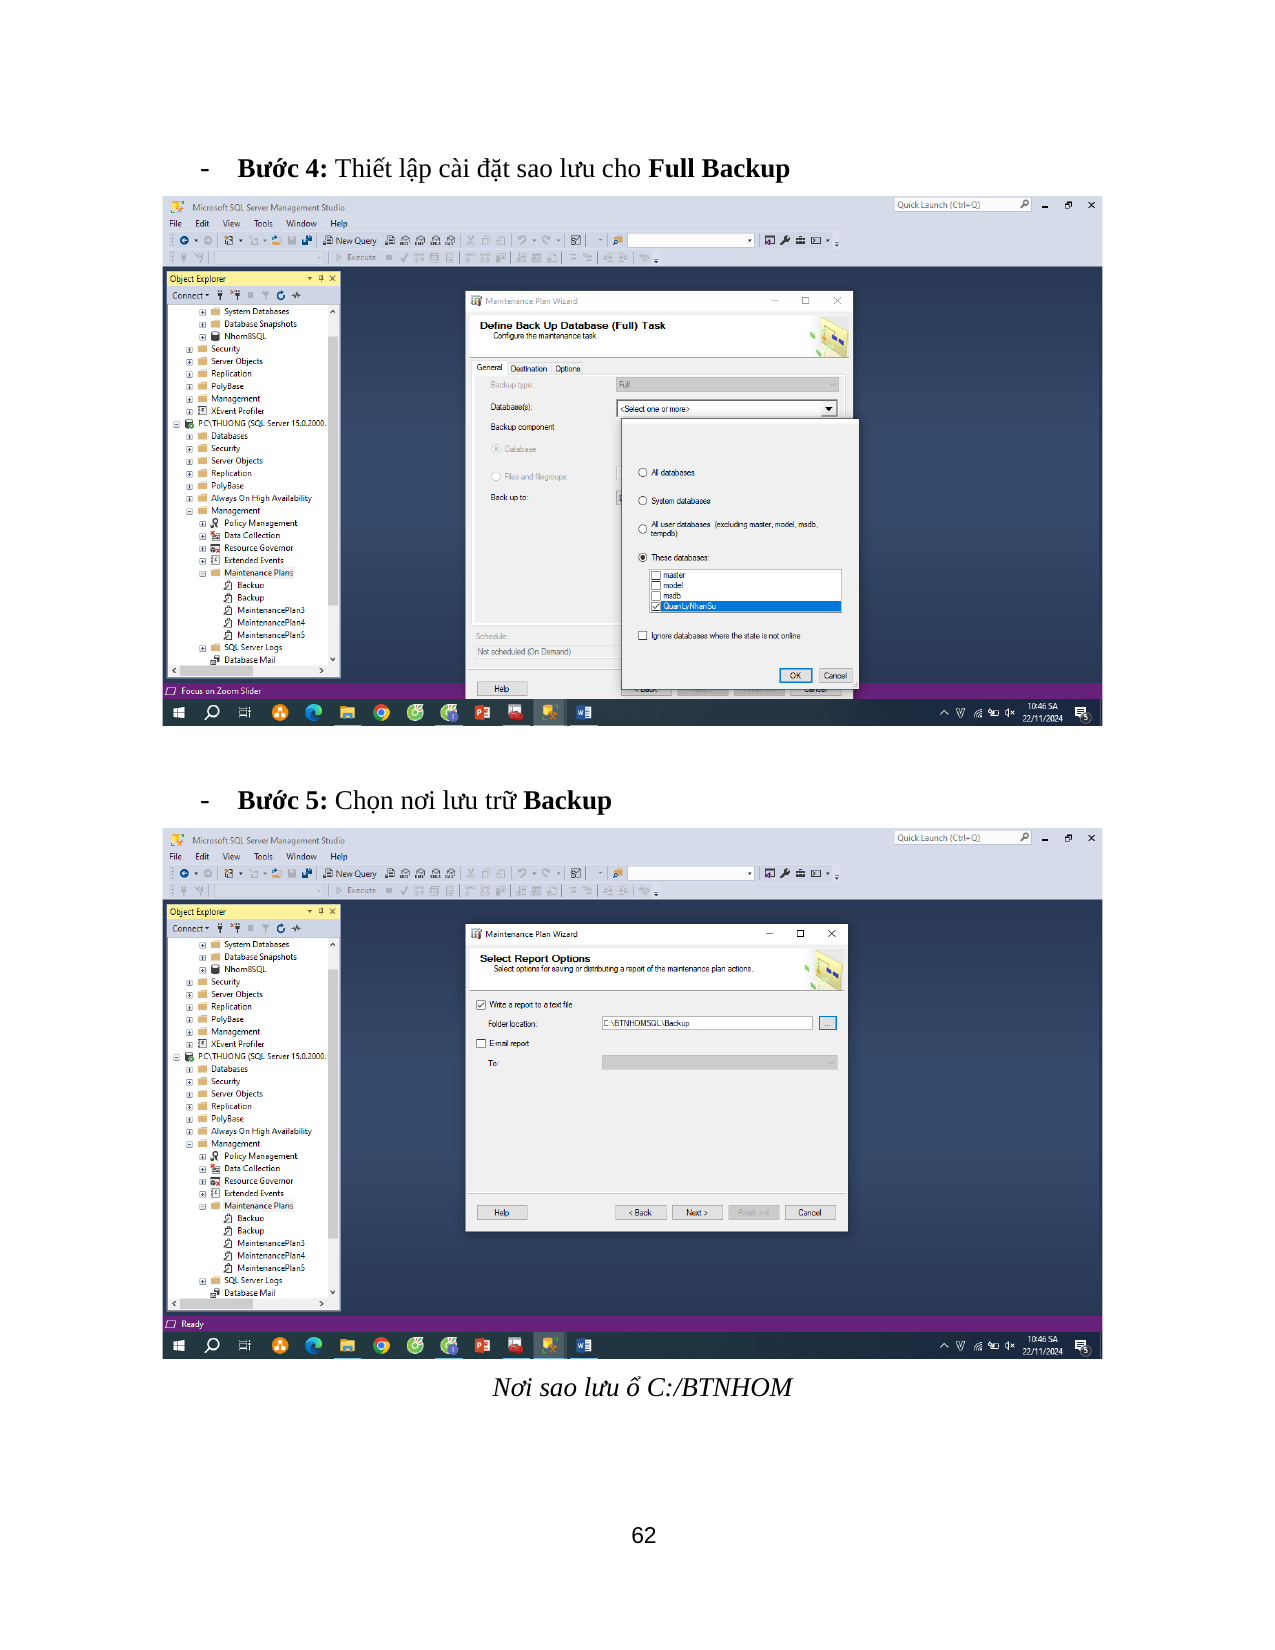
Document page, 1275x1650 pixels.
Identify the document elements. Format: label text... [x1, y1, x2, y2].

picture [162, 196, 1103, 726]
picture [162, 828, 1103, 1359]
list Bước 4: Thiết lập cài đặt sao lưu cho Full Backup [200, 150, 1125, 183]
list Bước 5: Chọn nơi lưu trữ Backup [200, 782, 1125, 816]
text Nơi sao lưu ổ C:/BTNHOM [162, 1371, 1125, 1402]
